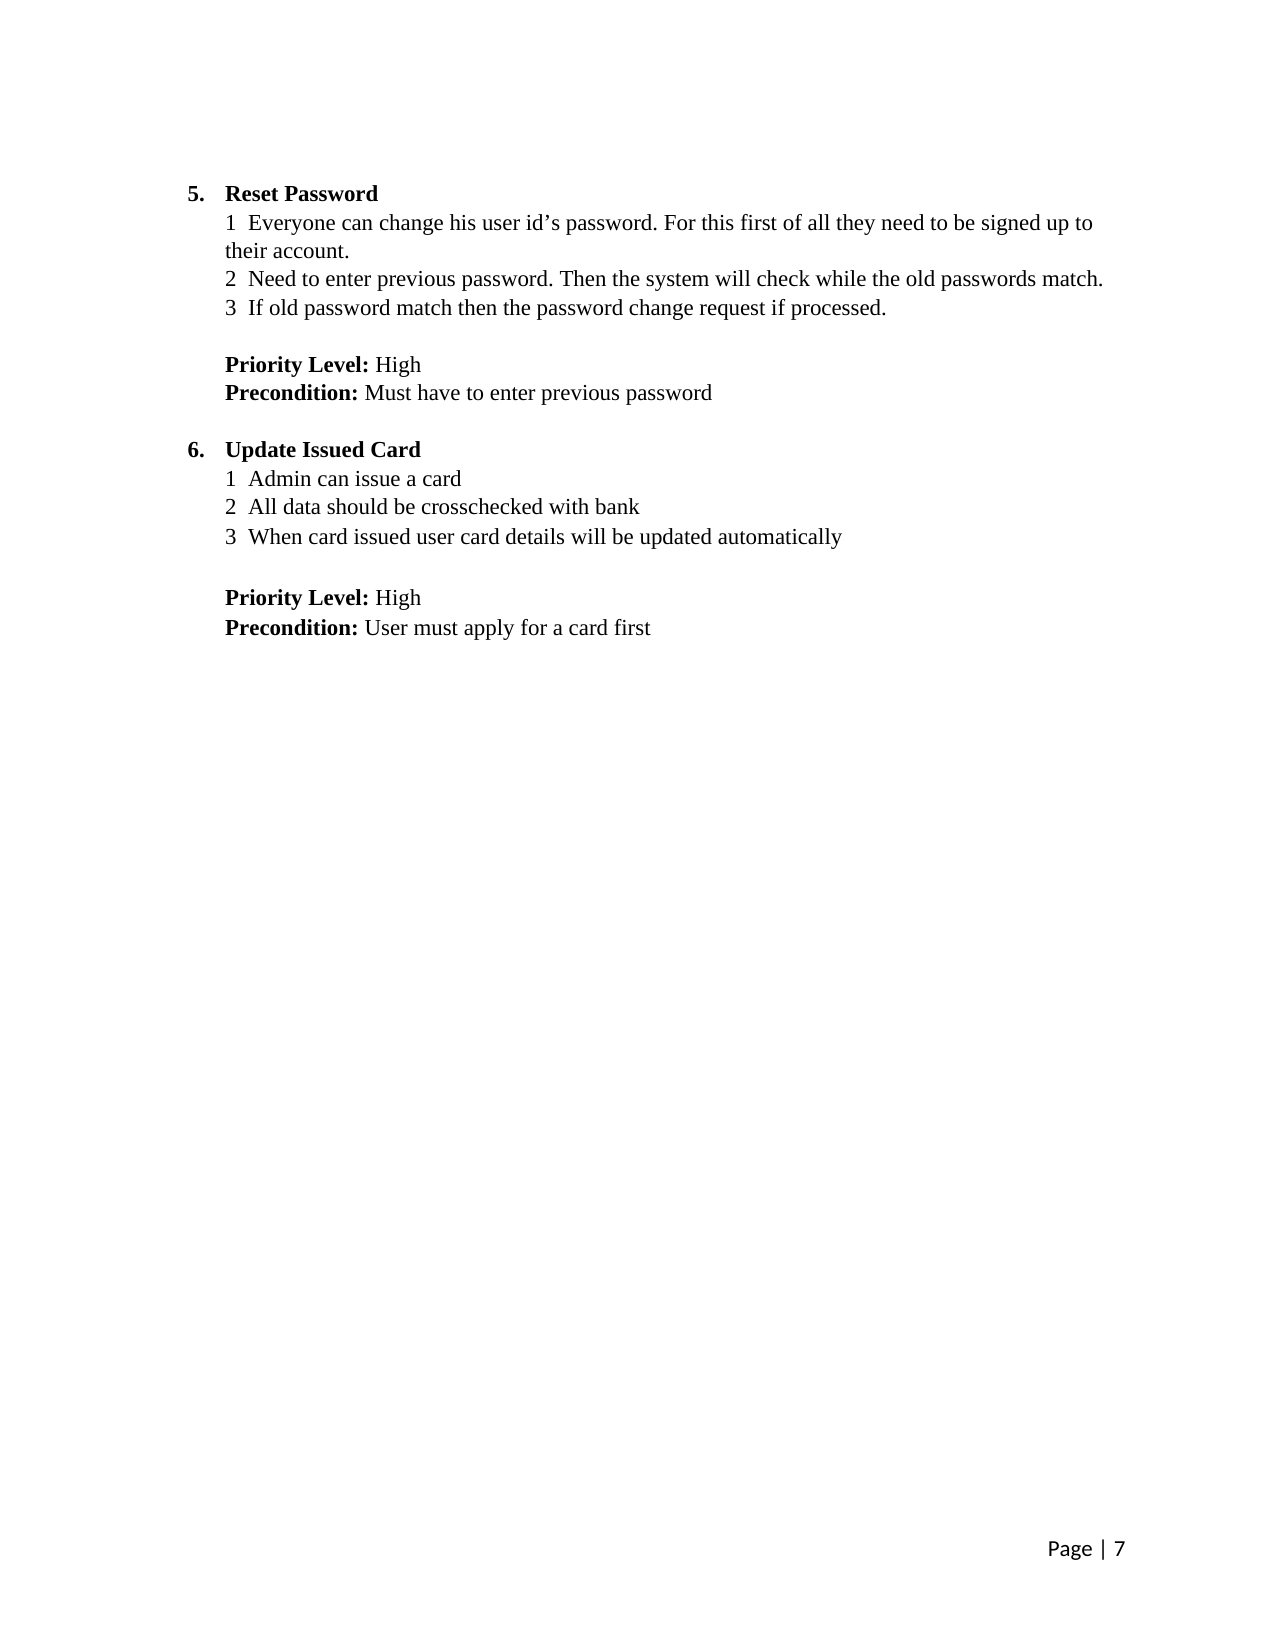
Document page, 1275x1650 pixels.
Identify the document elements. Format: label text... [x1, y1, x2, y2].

list Precondition: User must apply for a card first [225, 614, 1125, 640]
list 2 All data should be crosschecked with bank [225, 493, 1125, 519]
list Priority Level: High Precondition: Must have to enter previous password [225, 322, 1125, 406]
list 1 Admin can issue a card [225, 464, 1125, 491]
list 3 If old password match then the password change request if processed. [225, 294, 1125, 320]
list 2 Need to enter previous password. Then the system will check while the old passwords match. [225, 266, 1125, 292]
list Update Issued Card [187, 436, 1125, 462]
list Priority Level: High [225, 584, 1125, 610]
list 3 When card issued user card details will be updated automatically [225, 523, 1125, 549]
list Reset Password 1 Everyone can change his user id’s password. For this first of all they need to be signed up to their account. [187, 180, 1125, 263]
